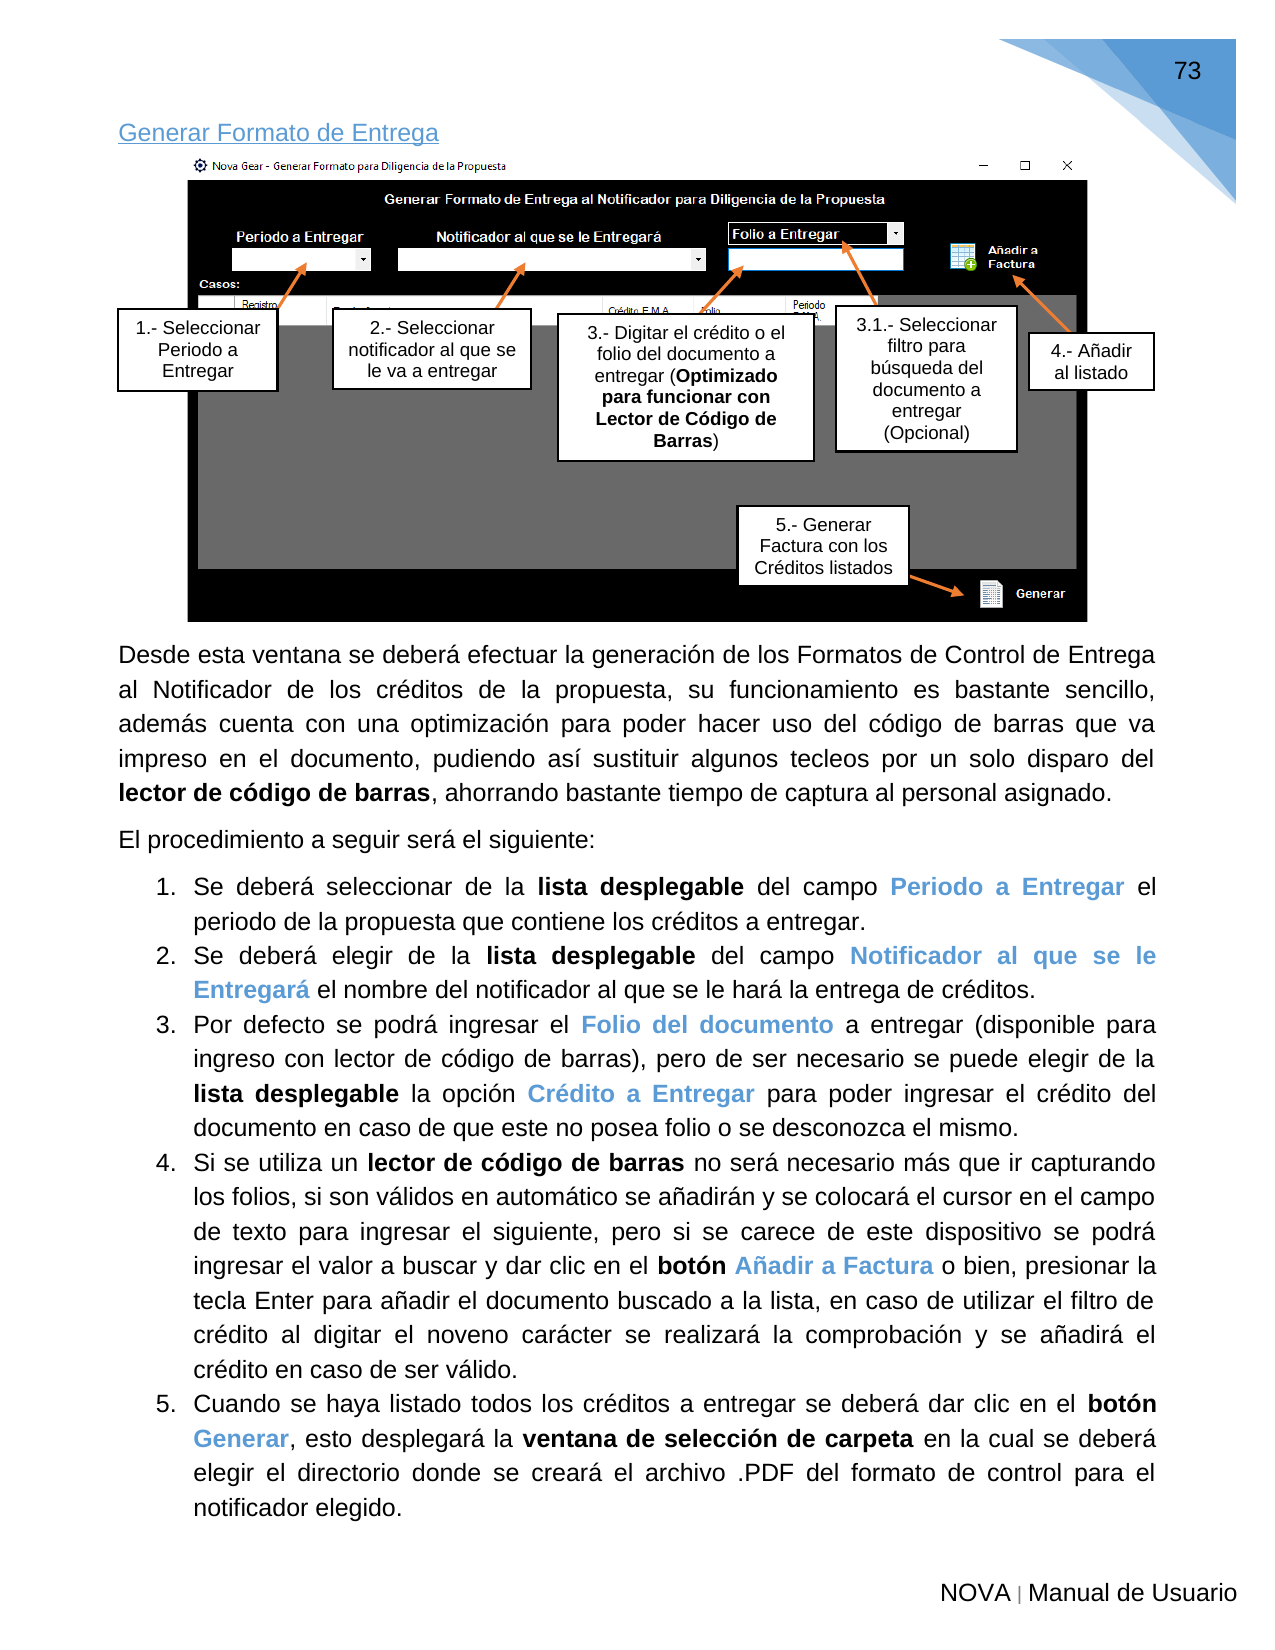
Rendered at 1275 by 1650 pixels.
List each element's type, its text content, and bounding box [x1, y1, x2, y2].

list Si se utiliza un lector de código de barras no será necesario más que ir capturando los folios, si son válidos en automático se añadirán y se colocará el cursor en el campo de texto para ingresar el siguiente, pero si se carece de este dispositivo se podrá ingresar el valor a buscar y dar clic en el botón Añadir a Factura o bien, presionar la tecla Enter para añadir el documento buscado a la lista, en caso de utilizar el filtro de crédito al digitar el noveno carácter se realizará la comprobación y se añadirá el crédito en caso de ser válido. [156, 1148, 1157, 1383]
list Cuando se haya listado todos los créditos a entregar se deberá dar clic en el botón Generar, esto desplegará la ventana de selección de carpeta en la cual se deberá elegir el directorio donde se creará el archivo .PDF del formato de control para el notificador elegido. [156, 1389, 1157, 1521]
list Se deberá elegir de la lista desplegable del campo Notificador al que se le Entregará el nombre del notificador al que se le hará la entrega de créditos. [156, 941, 1157, 1004]
list Se deberá seleccionar de la lista desplegable del campo Periodo a Entregar el periodo de la propuesta que contiene los créditos a entregar. [156, 872, 1157, 935]
text Desde esta ventana se deberá efectuar la generación de los Formatos de Control de Entrega al Notificador de los créditos de la propuesta, su funcionamiento es bastante sencillo, además cuenta con una optimización para poder hacer uso del código de barras que va impreso en el documento, pudiendo así sustituir algunos tecleos por un solo disparo del lector de código de barras, ahorrando bastante tiempo de captura al personal asignado. [118, 640, 1157, 807]
list Por defecto se podrá ingresar el Folio del documento a entregar (disponible para ingreso con lector de código de barras), pero de ser necesario se puede elegir de la lista desplegable la opción Crédito a Entregar para poder ingresar el crédito del documento en caso de que este no posea folio o se desconozca el mismo. [156, 1010, 1157, 1142]
subtitle Generar Formato de Entrega [118, 118, 1157, 147]
text El procedimiento a seguir será el siguiente: [118, 825, 1157, 854]
picture [187, 39, 1236, 622]
